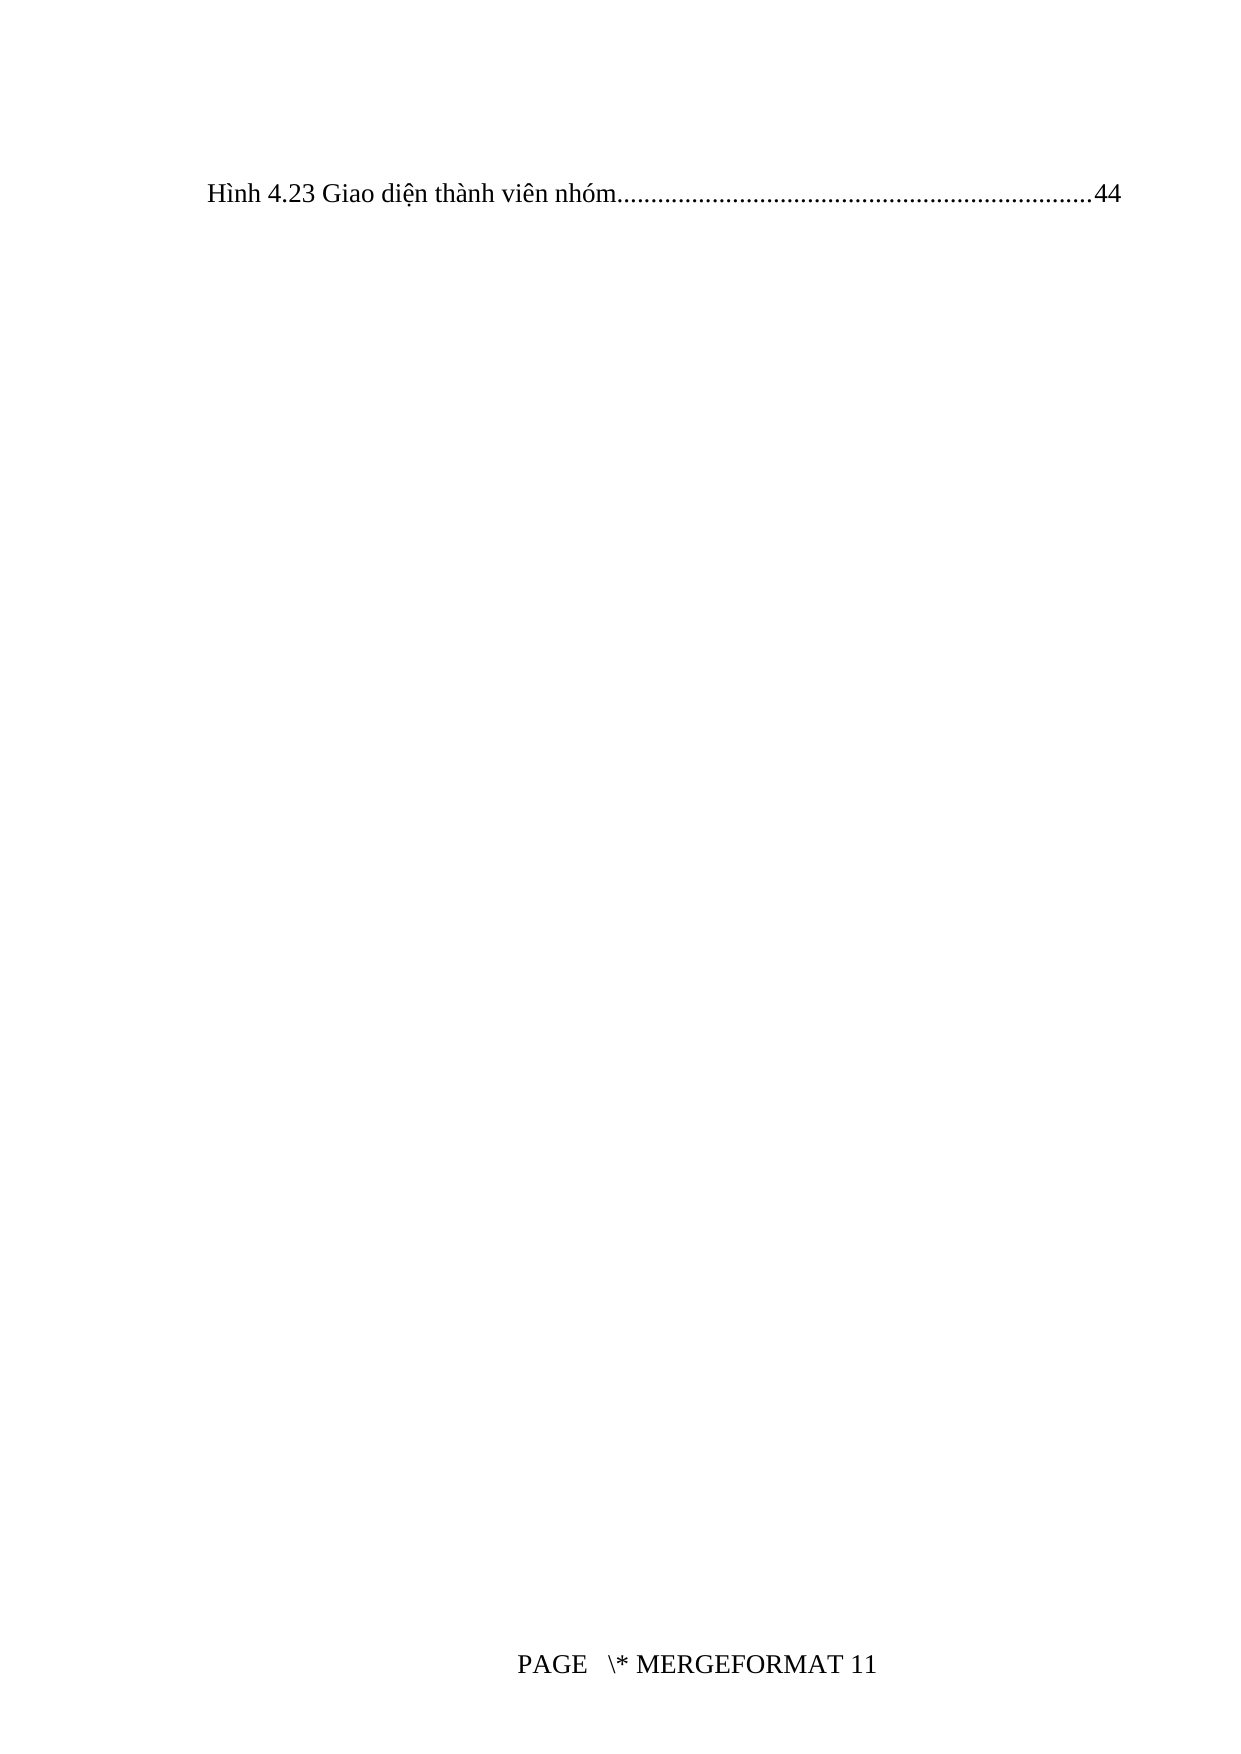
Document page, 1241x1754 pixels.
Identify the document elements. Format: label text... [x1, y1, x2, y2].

text Hình 4.23 Giao diện thành viên nhóm 44 [207, 177, 1122, 208]
